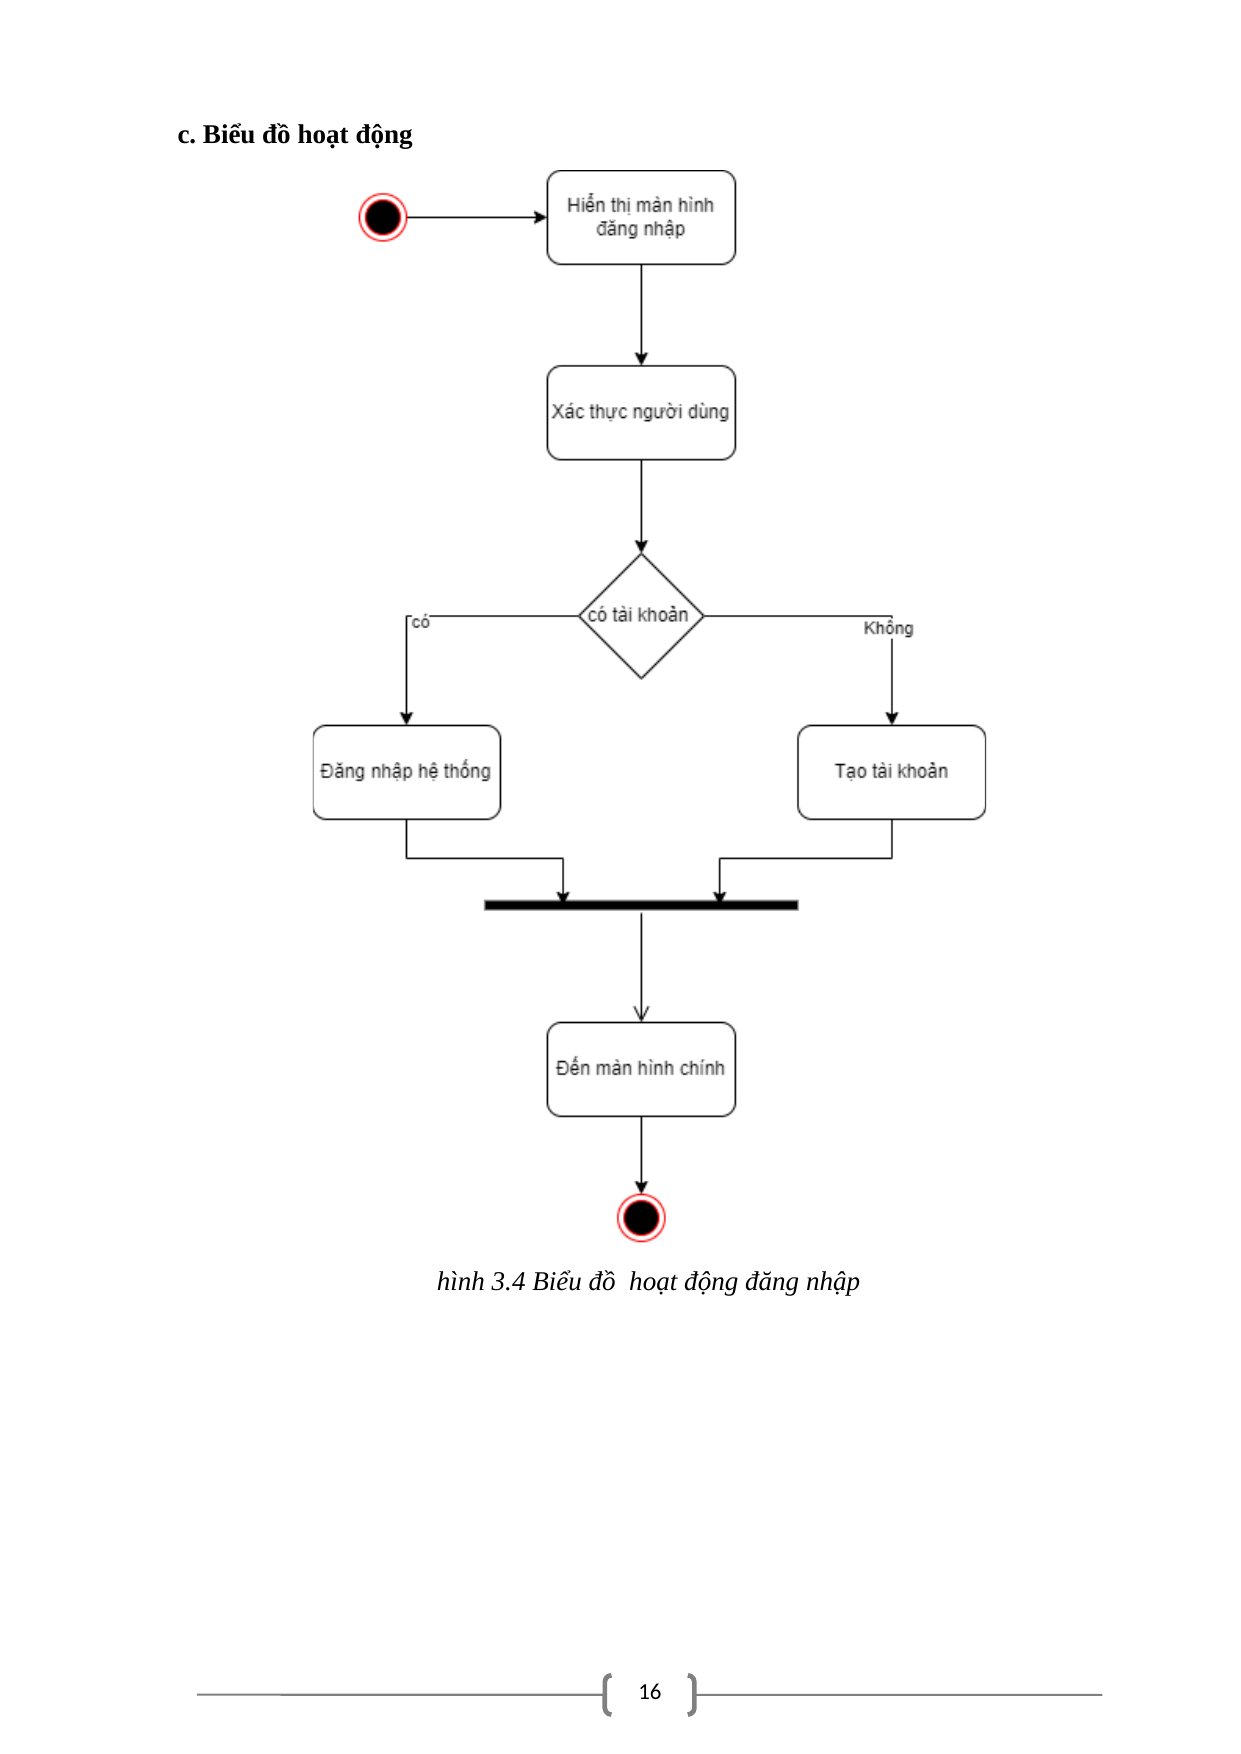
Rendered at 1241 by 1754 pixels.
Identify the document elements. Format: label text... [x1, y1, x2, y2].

picture [312, 170, 987, 1244]
text c. Biểu đồ hoạt động [177, 118, 1122, 149]
text hình 3.4 Biểu đồ hoạt động đăng nhập [177, 1265, 1122, 1296]
